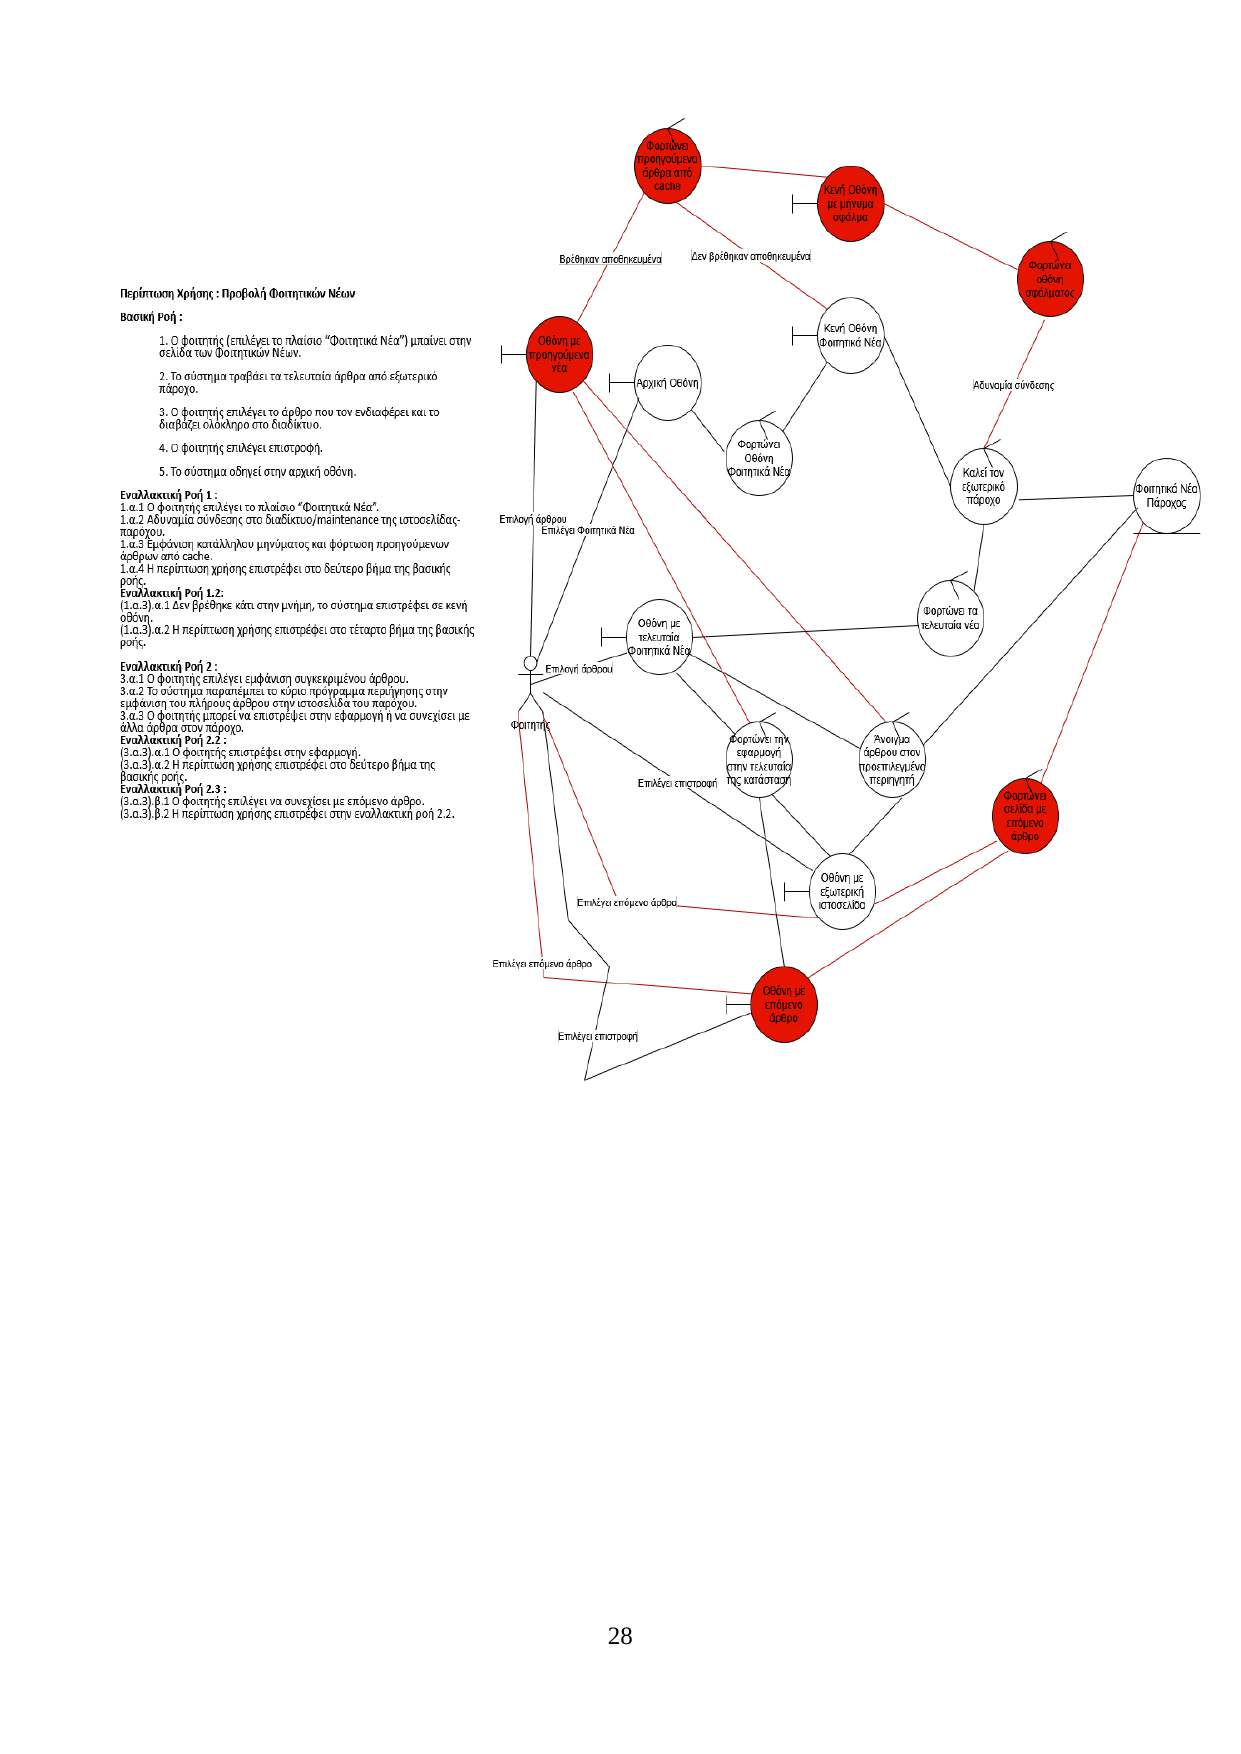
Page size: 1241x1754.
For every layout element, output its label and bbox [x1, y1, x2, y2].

picture [118, 118, 1201, 1081]
